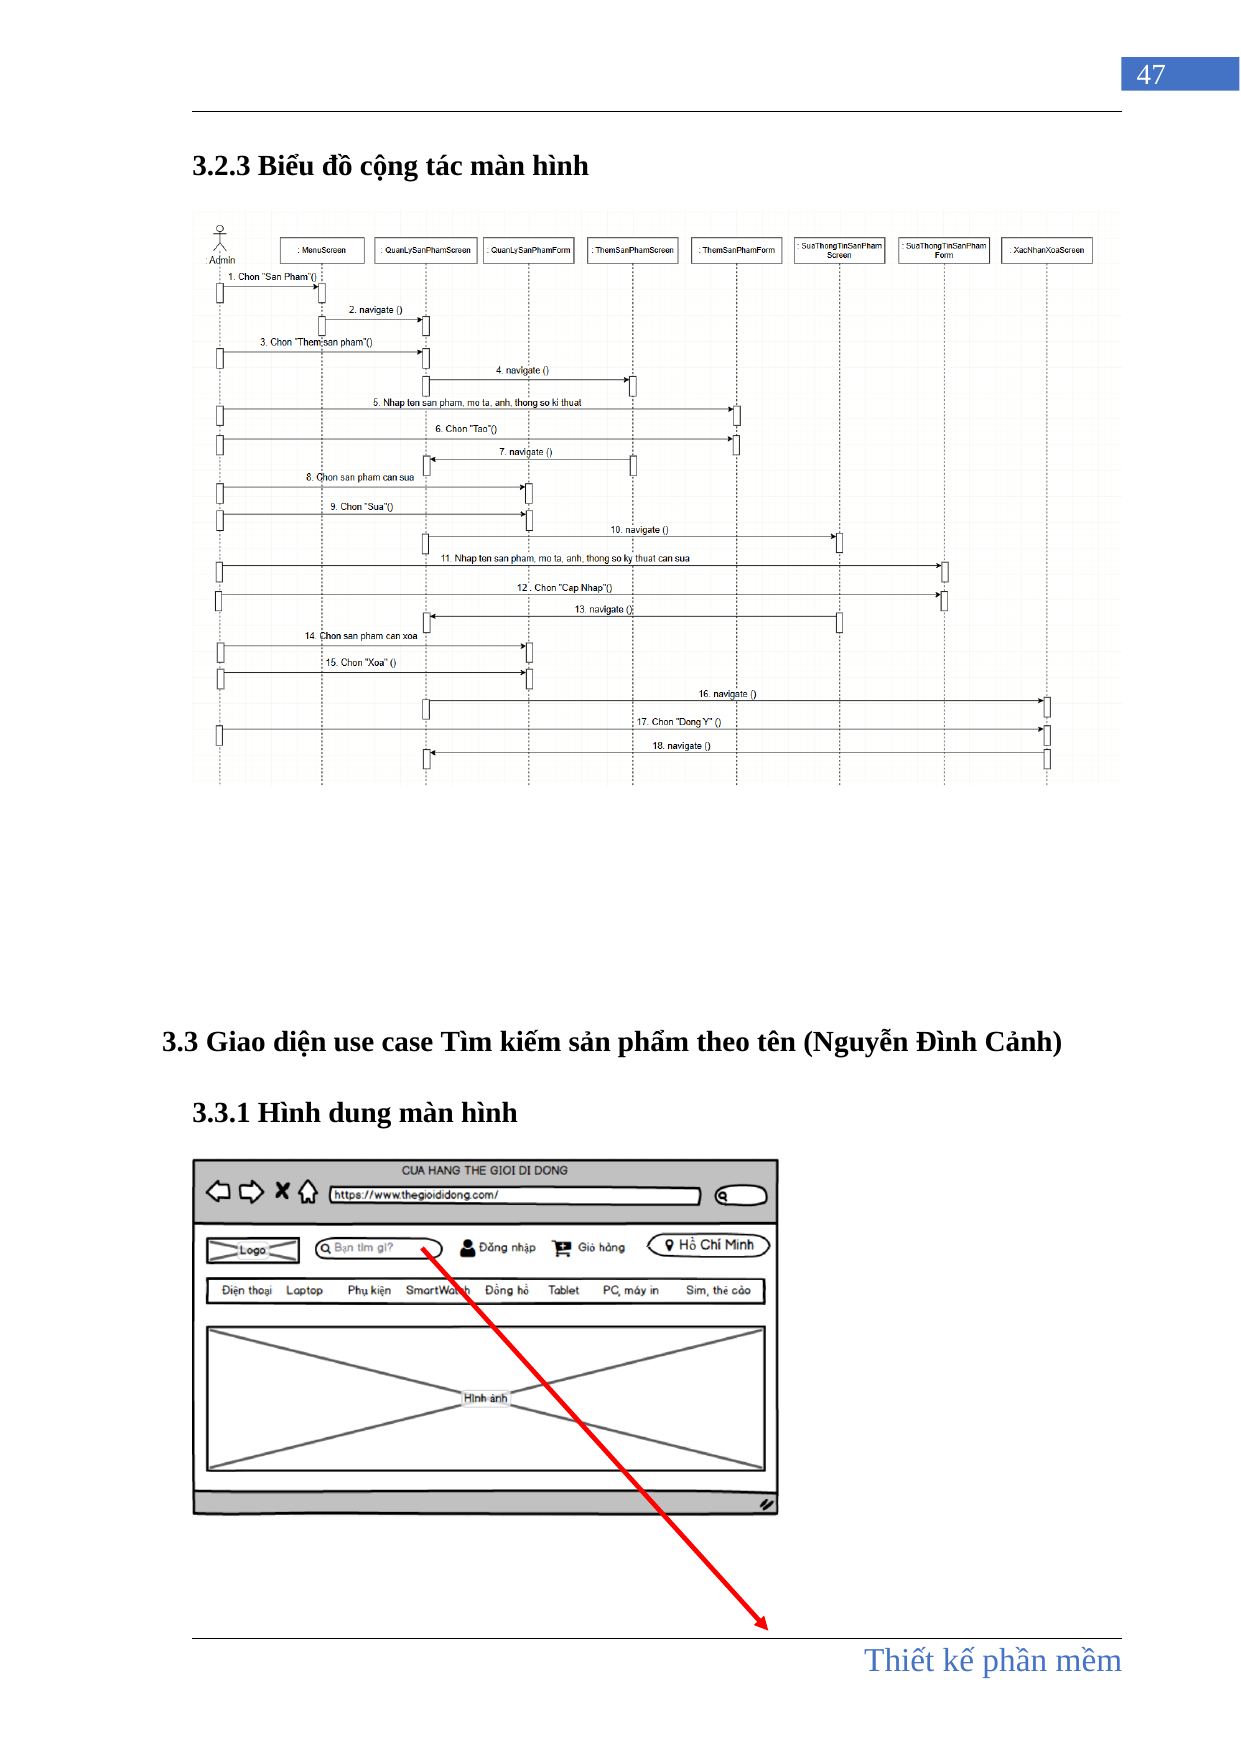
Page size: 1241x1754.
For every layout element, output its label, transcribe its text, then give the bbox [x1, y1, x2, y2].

picture [192, 1158, 780, 1517]
subtitle 3.3.1 Hình dung màn hình [192, 1095, 1122, 1129]
picture [192, 210, 1123, 786]
subtitle 3.3 Giao diện use case Tìm kiếm sản phẩm theo tên (Nguyễn Đình Cảnh) [162, 1024, 1122, 1058]
subtitle 3.2.3 Biểu đồ cộng tác màn hình [192, 148, 1122, 181]
